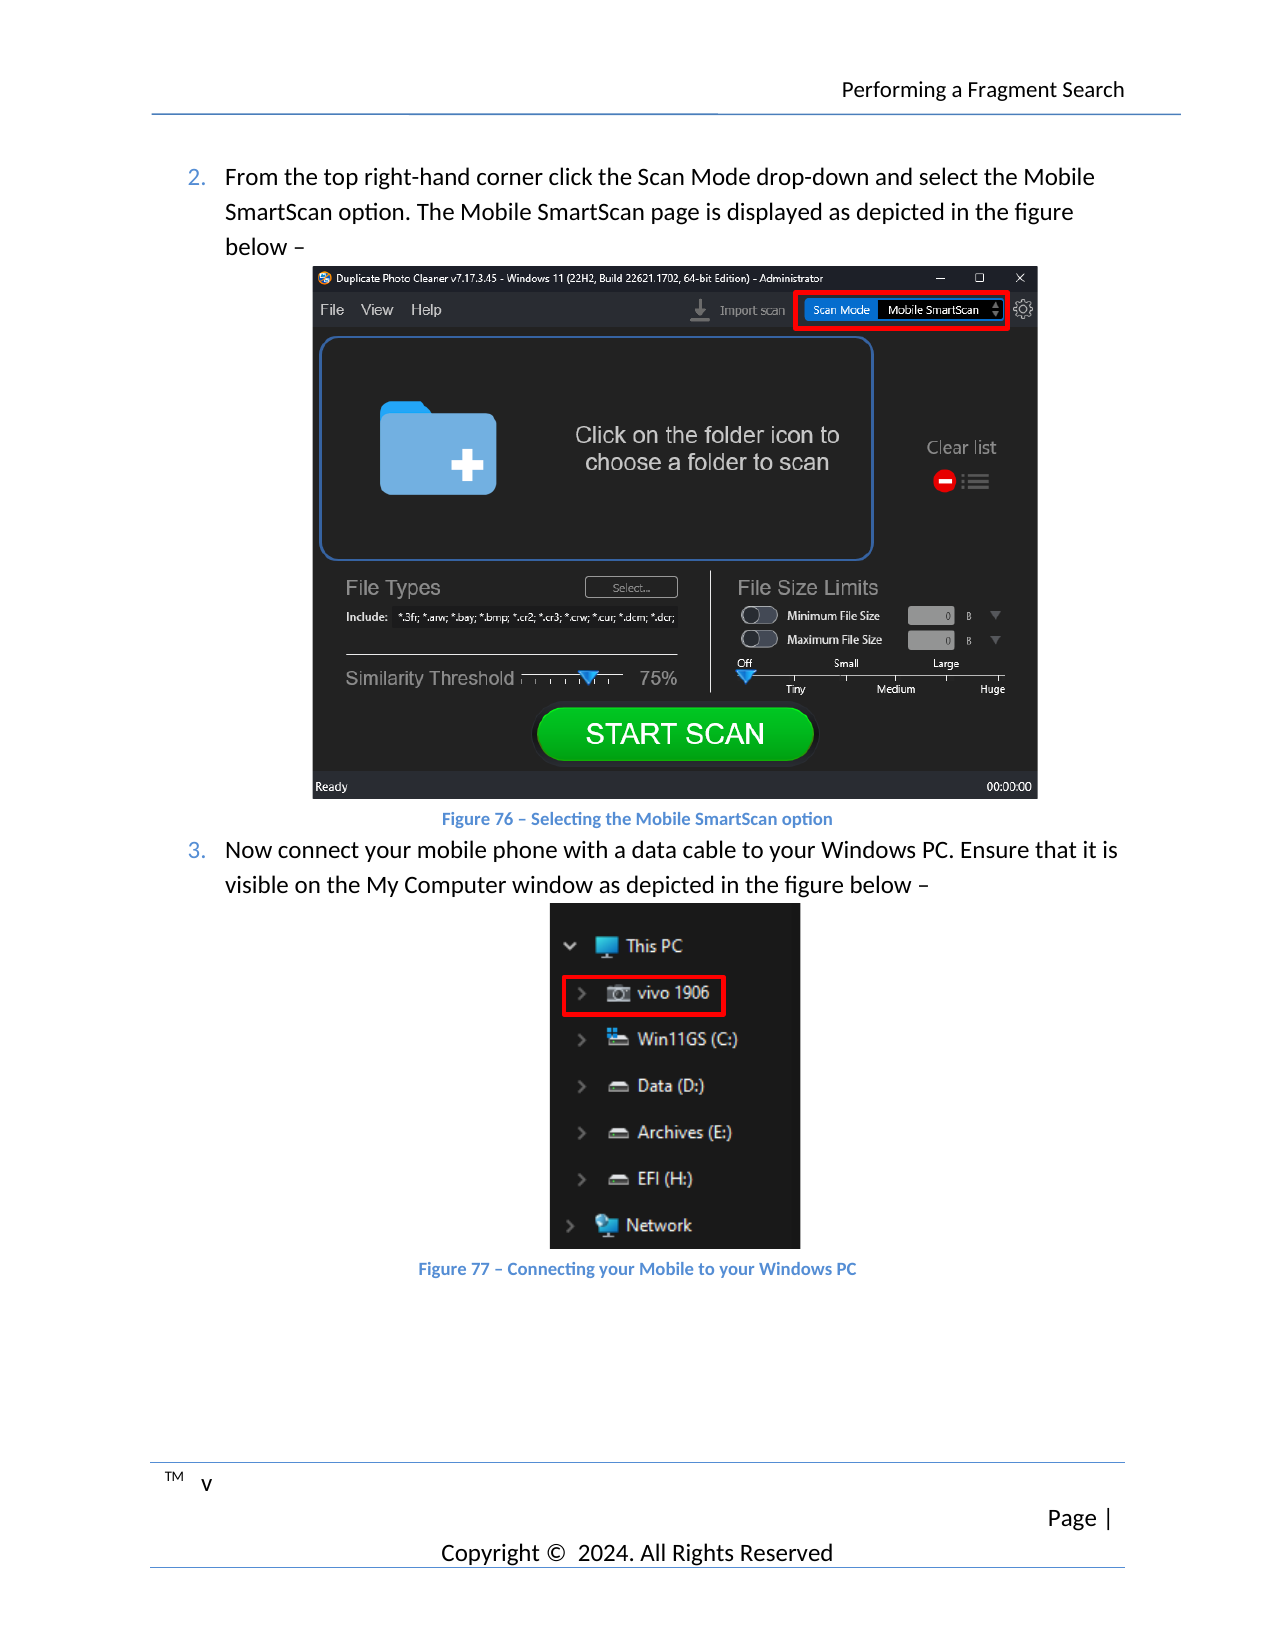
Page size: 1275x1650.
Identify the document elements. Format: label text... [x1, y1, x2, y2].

text Figure 77 – Connecting your Mobile to your Windows PC [150, 1257, 1125, 1280]
list Now connect your mobile phone with a data cable to your Windows PC. Ensure that it is visible on the My Computer window as depicted in the figure below – [187, 834, 1125, 899]
text Figure 76 – Selecting the Mobile SmartScan option [150, 807, 1125, 830]
picture [549, 903, 801, 1249]
picture [312, 266, 1038, 799]
list From the top right-hand corner click the Scan Mode drop-down and select the Mobile SmartScan option. The Mobile SmartScan page is displayed as depicted in the figure below – [187, 161, 1125, 262]
